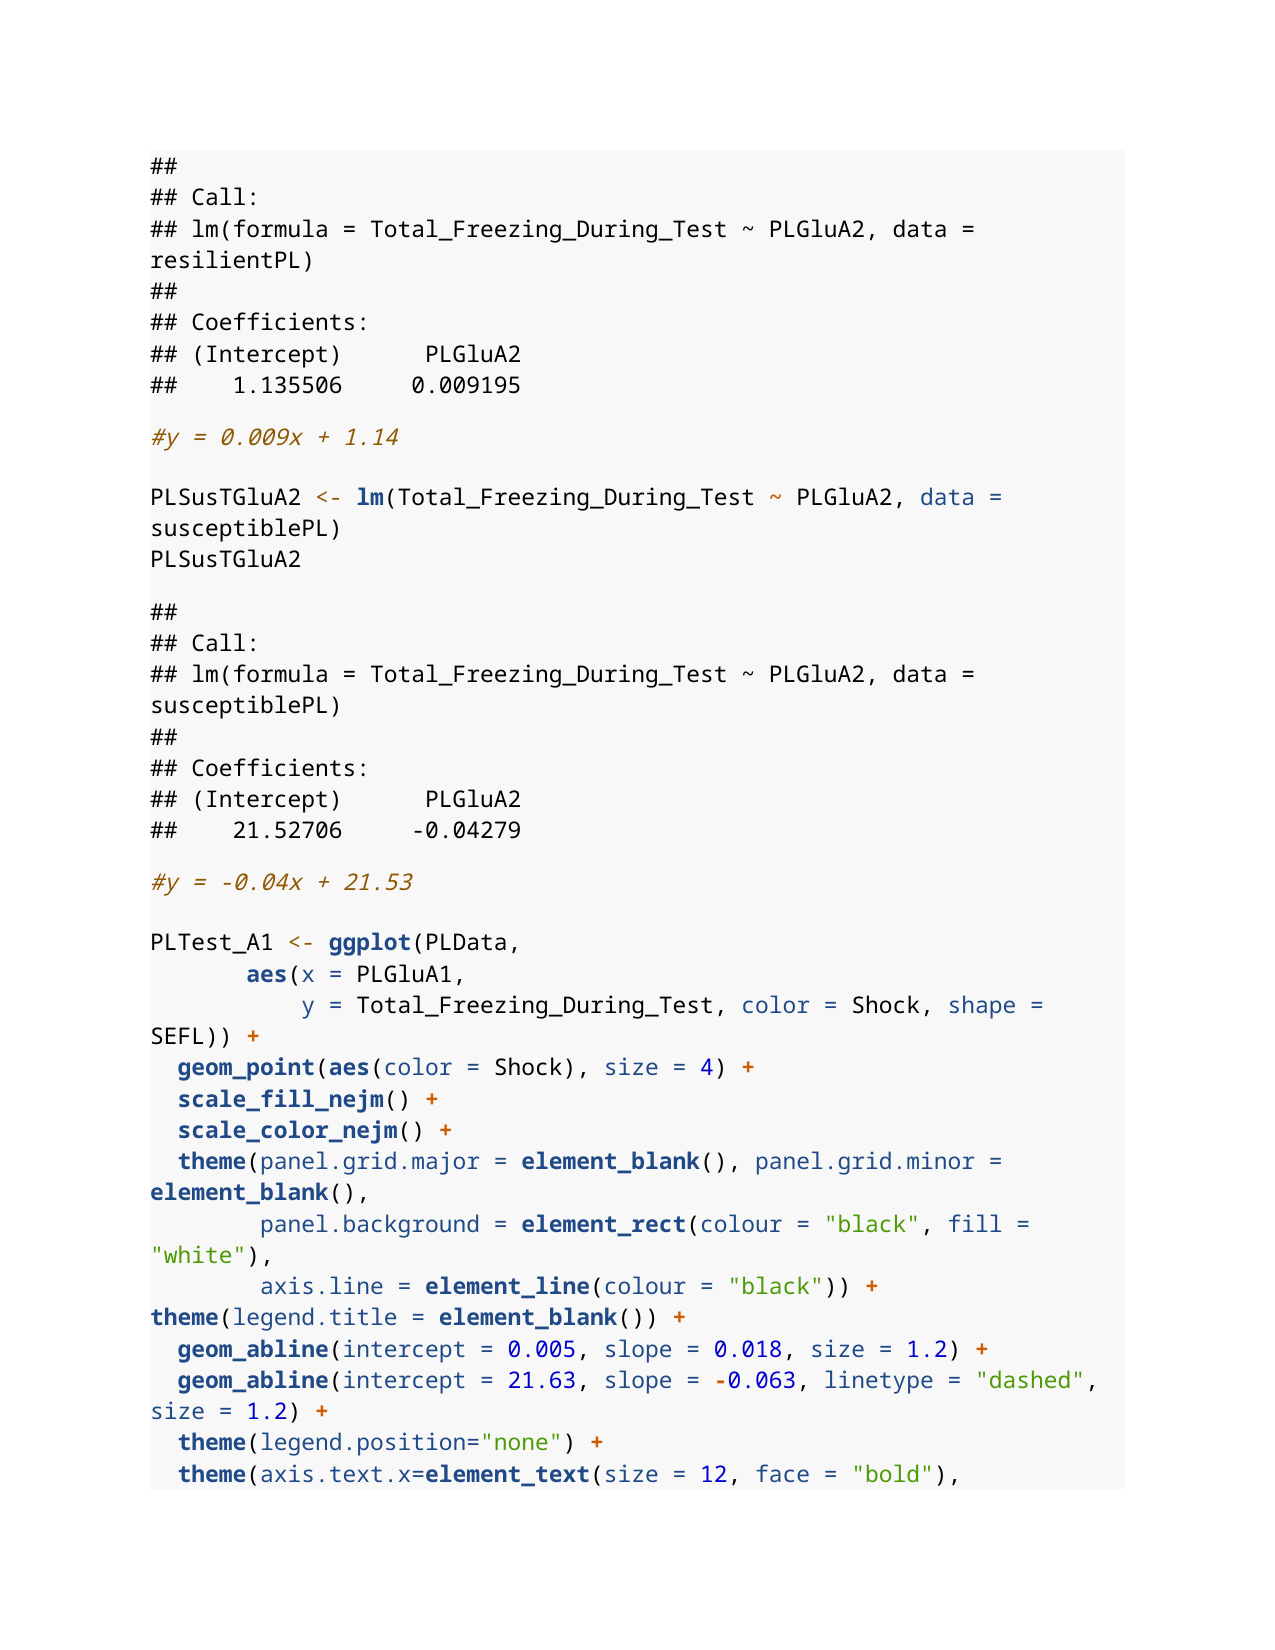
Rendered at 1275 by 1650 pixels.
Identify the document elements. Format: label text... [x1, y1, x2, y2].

text ## ## Call: ## lm(formula = Total_Freezing_During_Test ~ PLGluA2, data = resilientPL) ## ## Coefficients: ## (Intercept) PLGluA2 ## 1.135506 0.009195 [150, 150, 1125, 400]
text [150, 866, 1125, 1489]
text #y = 0.009x + 1.14 PLSusTGluA2 <- lm(Total_Freezing_During_Test ~ PLGluA2, data = susceptiblePL) PLSusTGluA2 [150, 421, 1125, 574]
text ## ## Call: ## lm(formula = Total_Freezing_During_Test ~ PLGluA2, data = susceptiblePL) ## ## Coefficients: ## (Intercept) PLGluA2 ## 21.52706 -0.04279 [150, 595, 1125, 845]
